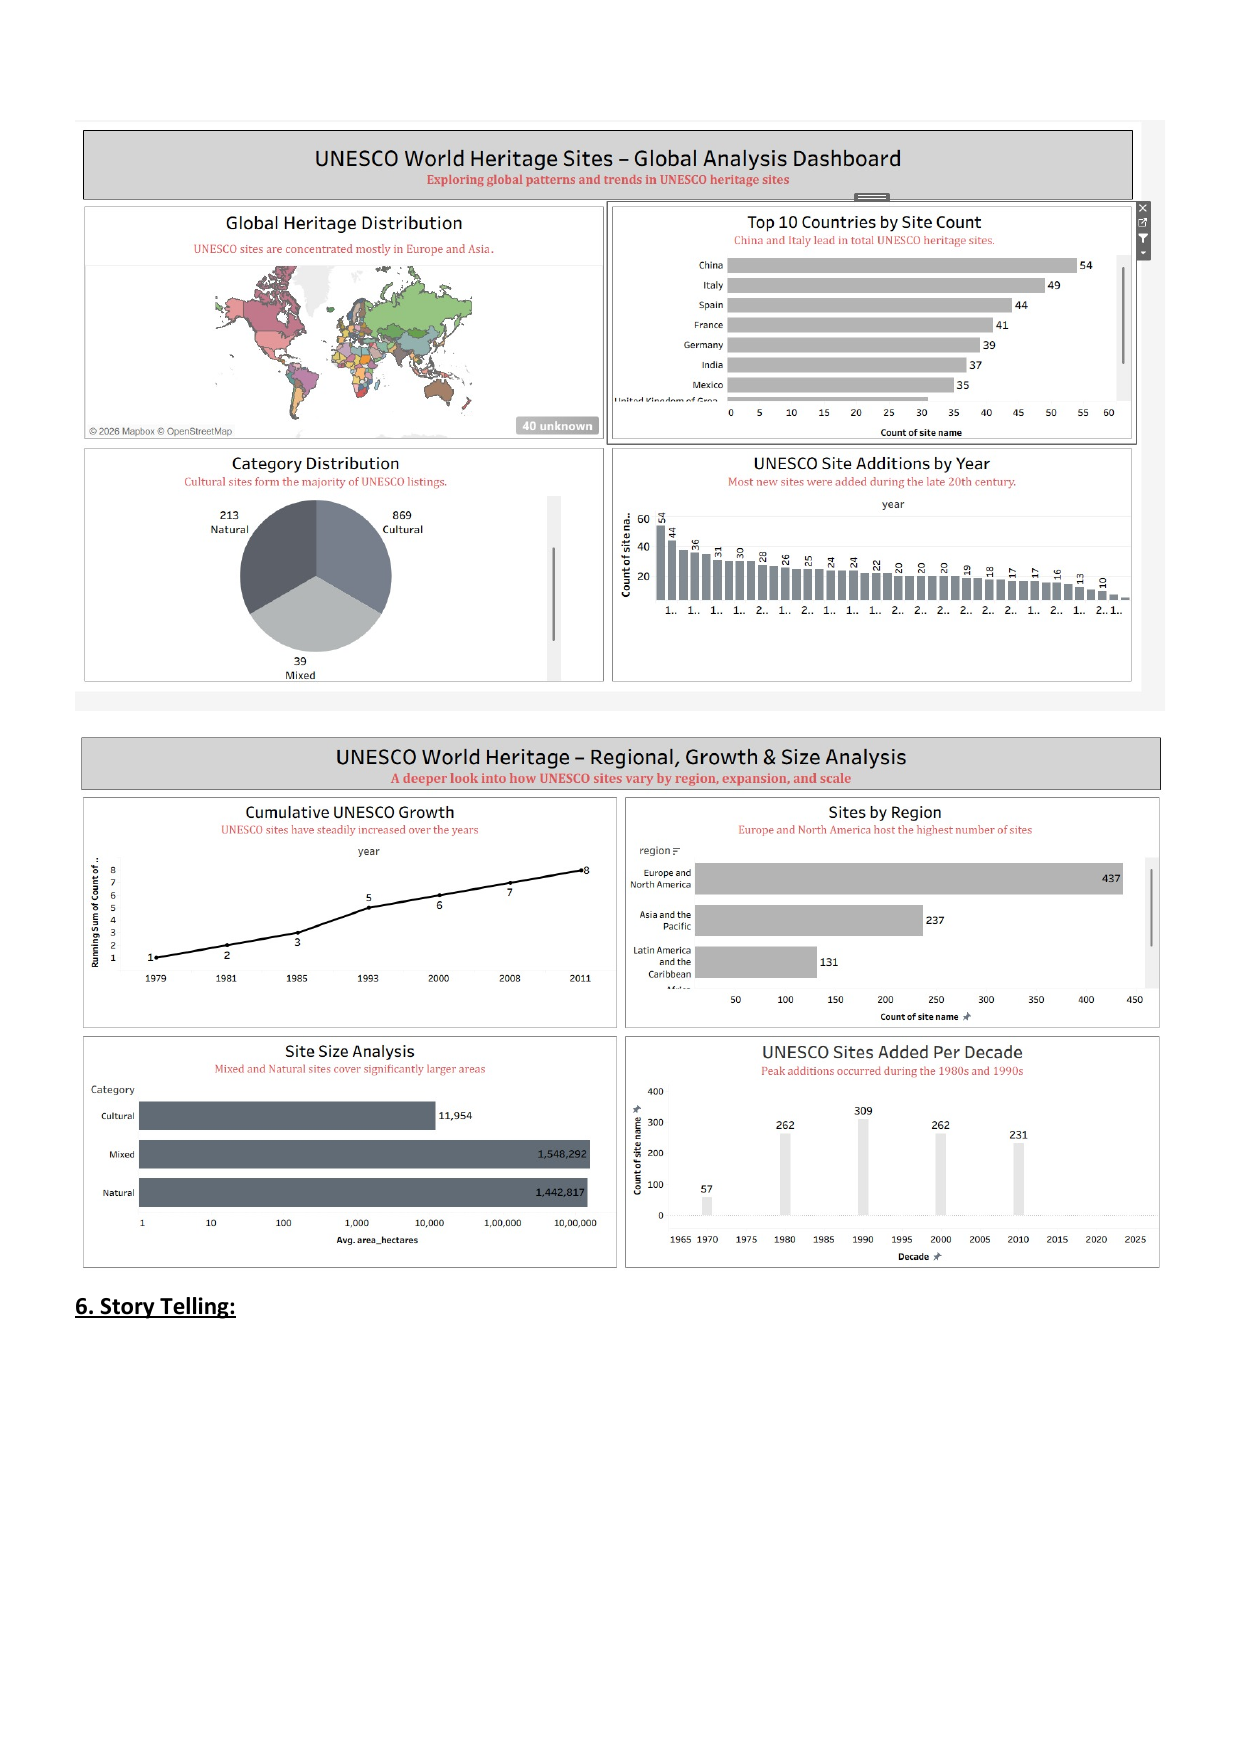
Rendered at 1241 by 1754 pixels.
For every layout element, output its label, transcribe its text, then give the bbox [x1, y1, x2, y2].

picture [75, 729, 1166, 1271]
picture [75, 120, 1166, 711]
text 6. Story Telling: [75, 1290, 1165, 1320]
